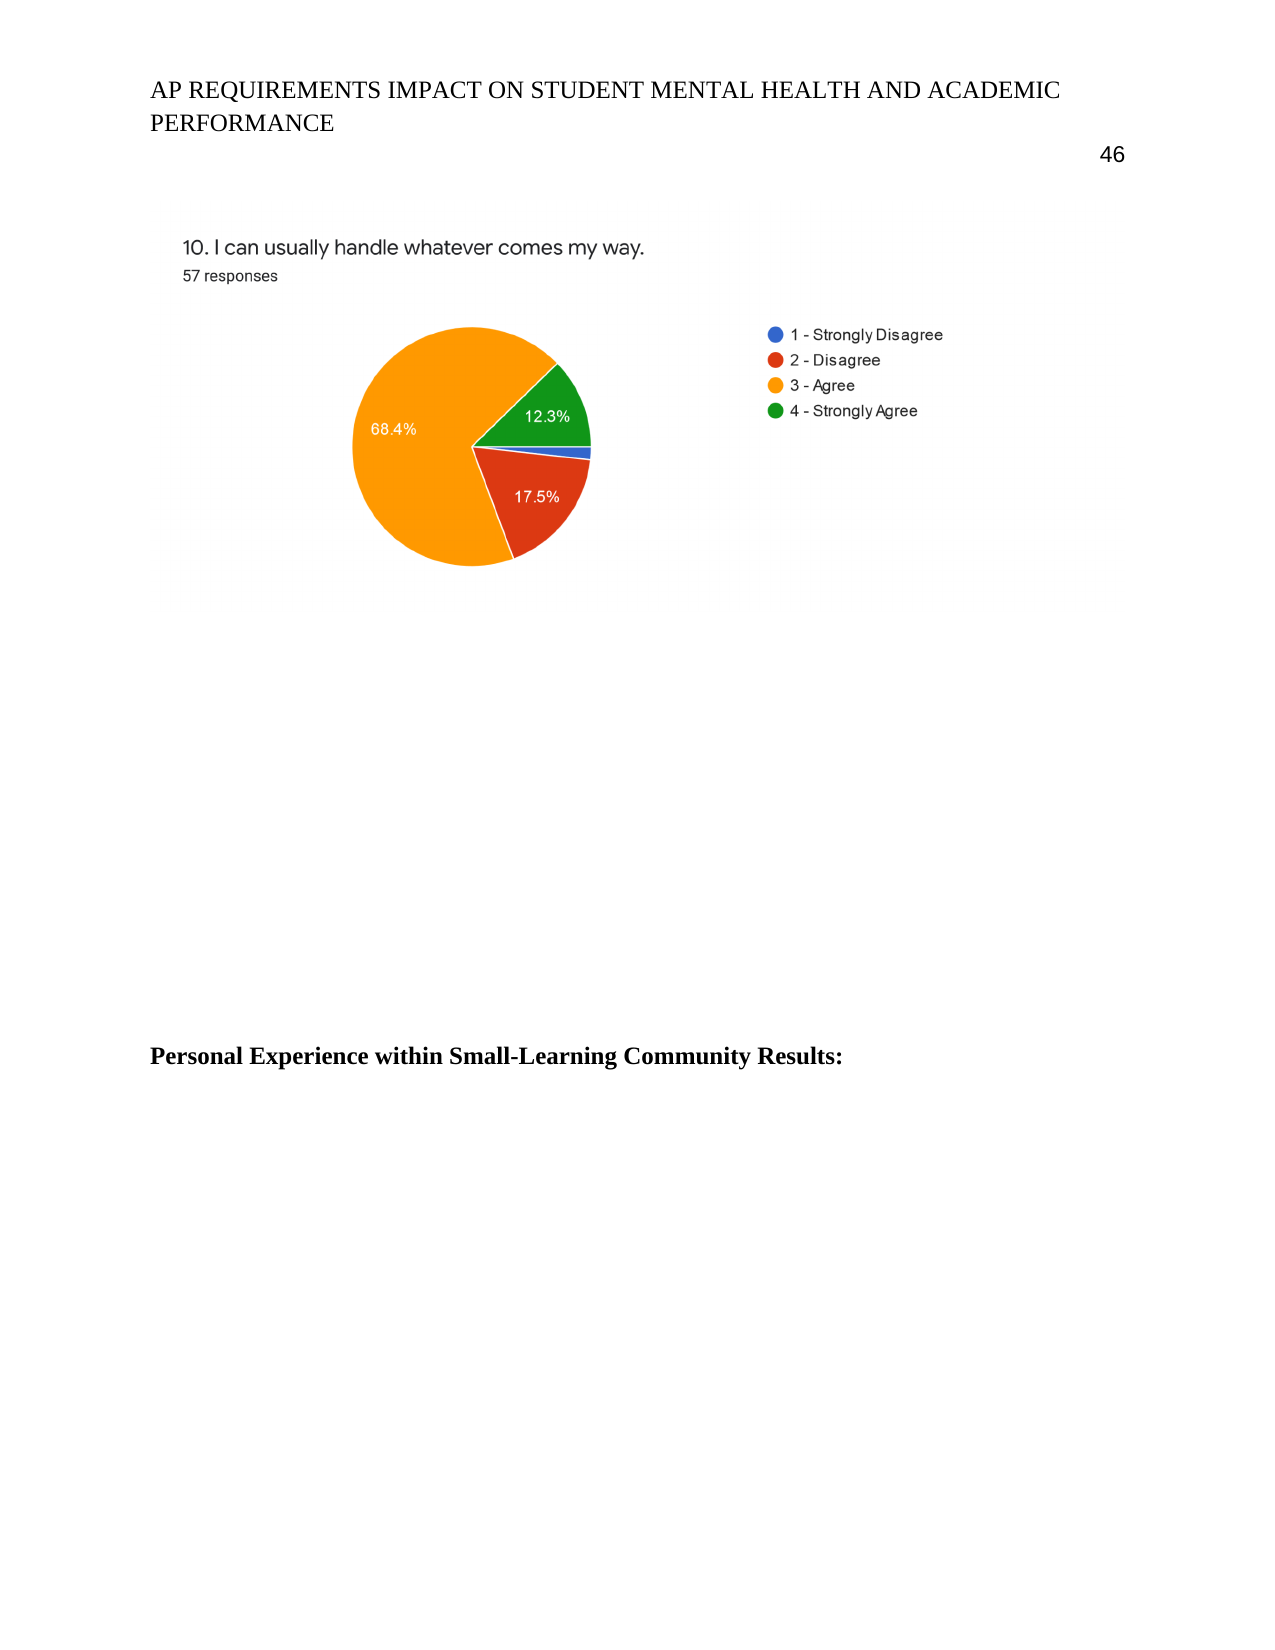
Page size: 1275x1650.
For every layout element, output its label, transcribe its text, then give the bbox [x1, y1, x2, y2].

text Personal Experience within Small-Learning Community Results: [150, 1041, 1125, 1069]
picture [150, 201, 1125, 612]
